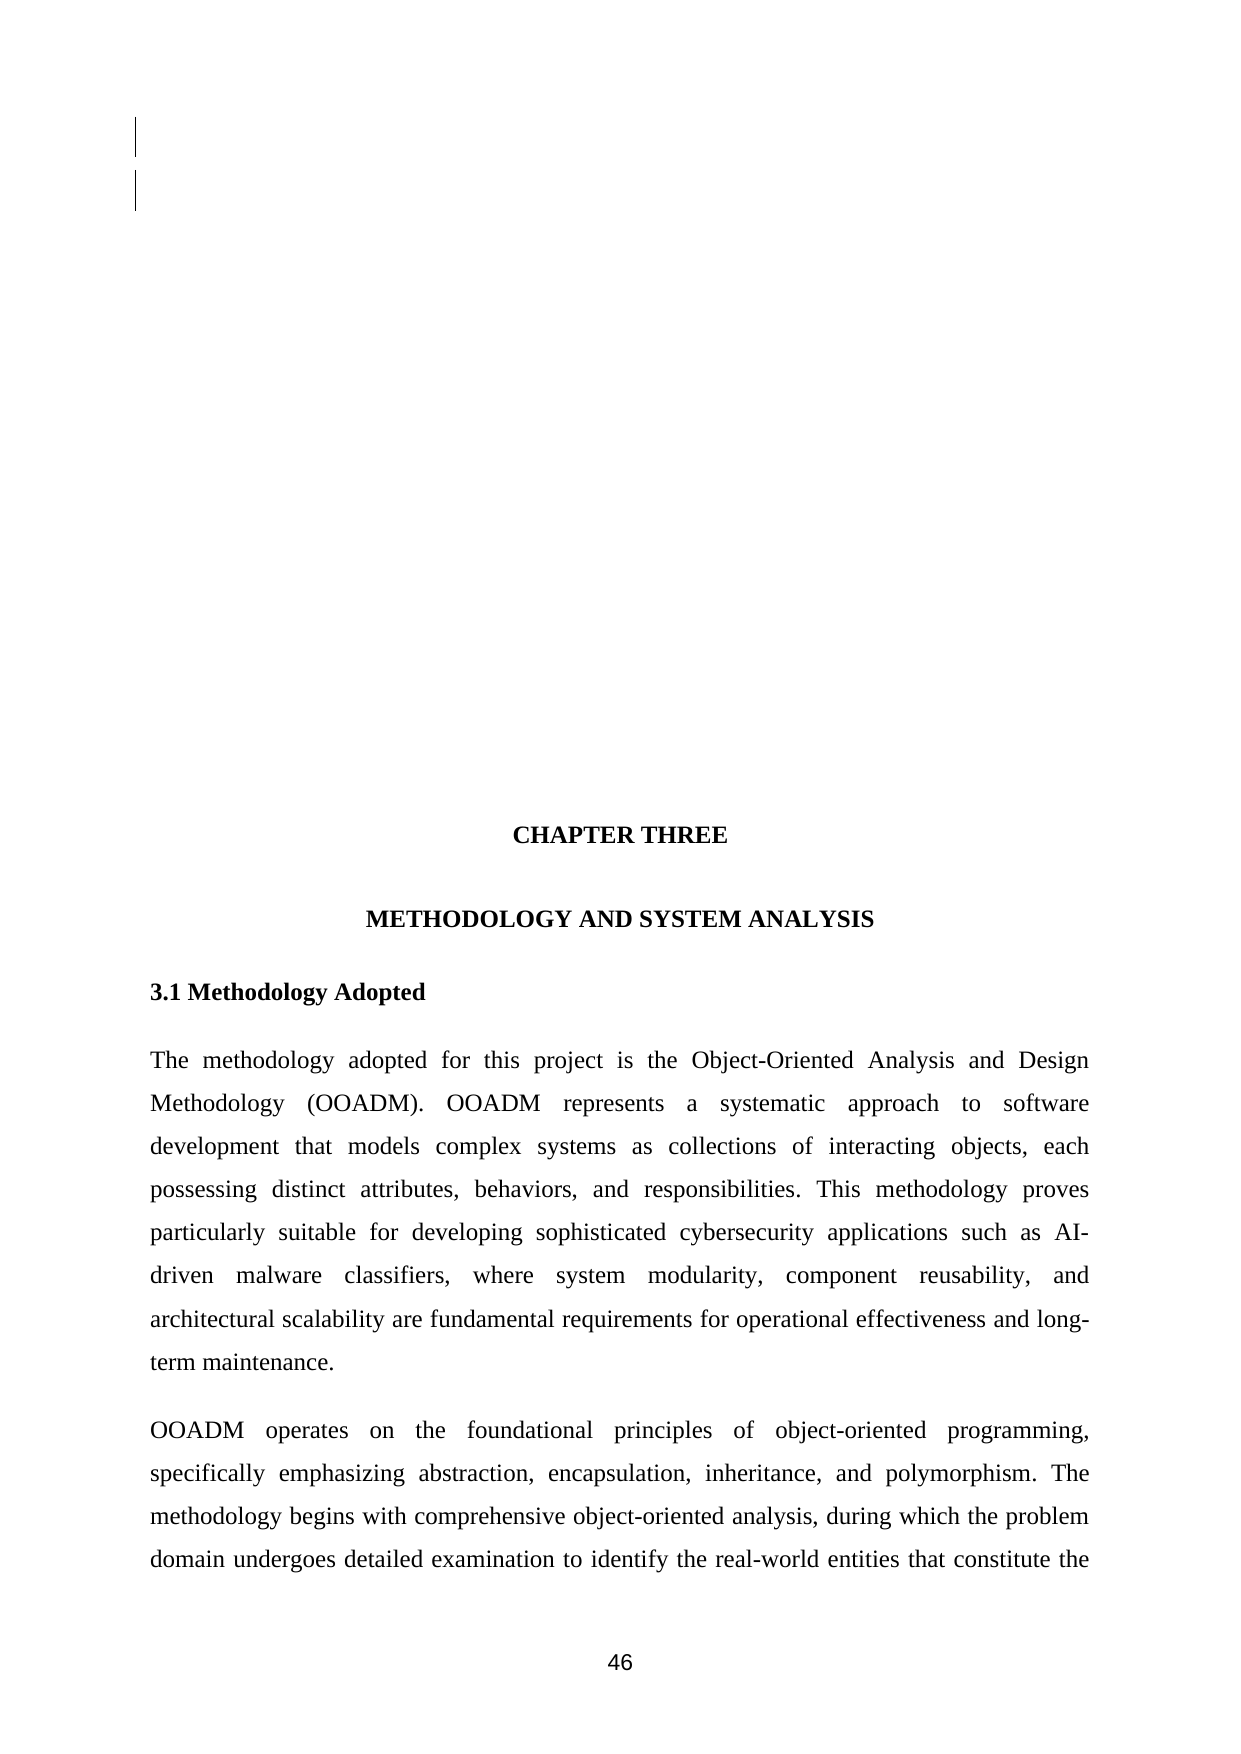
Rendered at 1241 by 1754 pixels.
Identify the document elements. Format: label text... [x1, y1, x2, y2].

subtitle CHAPTER THREE [150, 820, 1090, 848]
subtitle 3.1 Methodology Adopted [150, 977, 1090, 1006]
subtitle METHODOLOGY AND SYSTEM ANALYSIS [150, 904, 1090, 933]
text OOADM operates on the foundational principles of object-oriented programming, specifically emphasizing abstraction, encapsulation, inheritance, and polymorphism. The methodology begins with comprehensive object-oriented analysis, during which the problem domain undergoes detailed examination to identify the real-world entities that constitute the system framework. Within the context of this malware classification project, these entities encompass the malware samples, feature extraction modules, classification algorithms, training datasets, prediction engines, and user interface components. Once these objects are properly identified, they are characterized through their properties and functional behaviors, facilitating a comprehensive understanding of system requirements from both technical and operational perspectives. [150, 1415, 1090, 1573]
text The methodology adopted for this project is the Object-Oriented Analysis and Design Methodology (OOADM). OOADM represents a systematic approach to software development that models complex systems as collections of interacting objects, each possessing distinct attributes, behaviors, and responsibilities. This methodology proves particularly suitable for developing sophisticated cybersecurity applications such as AI-driven malware classifiers, where system modularity, component reusability, and architectural scalability are fundamental requirements for operational effectiveness and long-term maintenance. [150, 1045, 1090, 1376]
